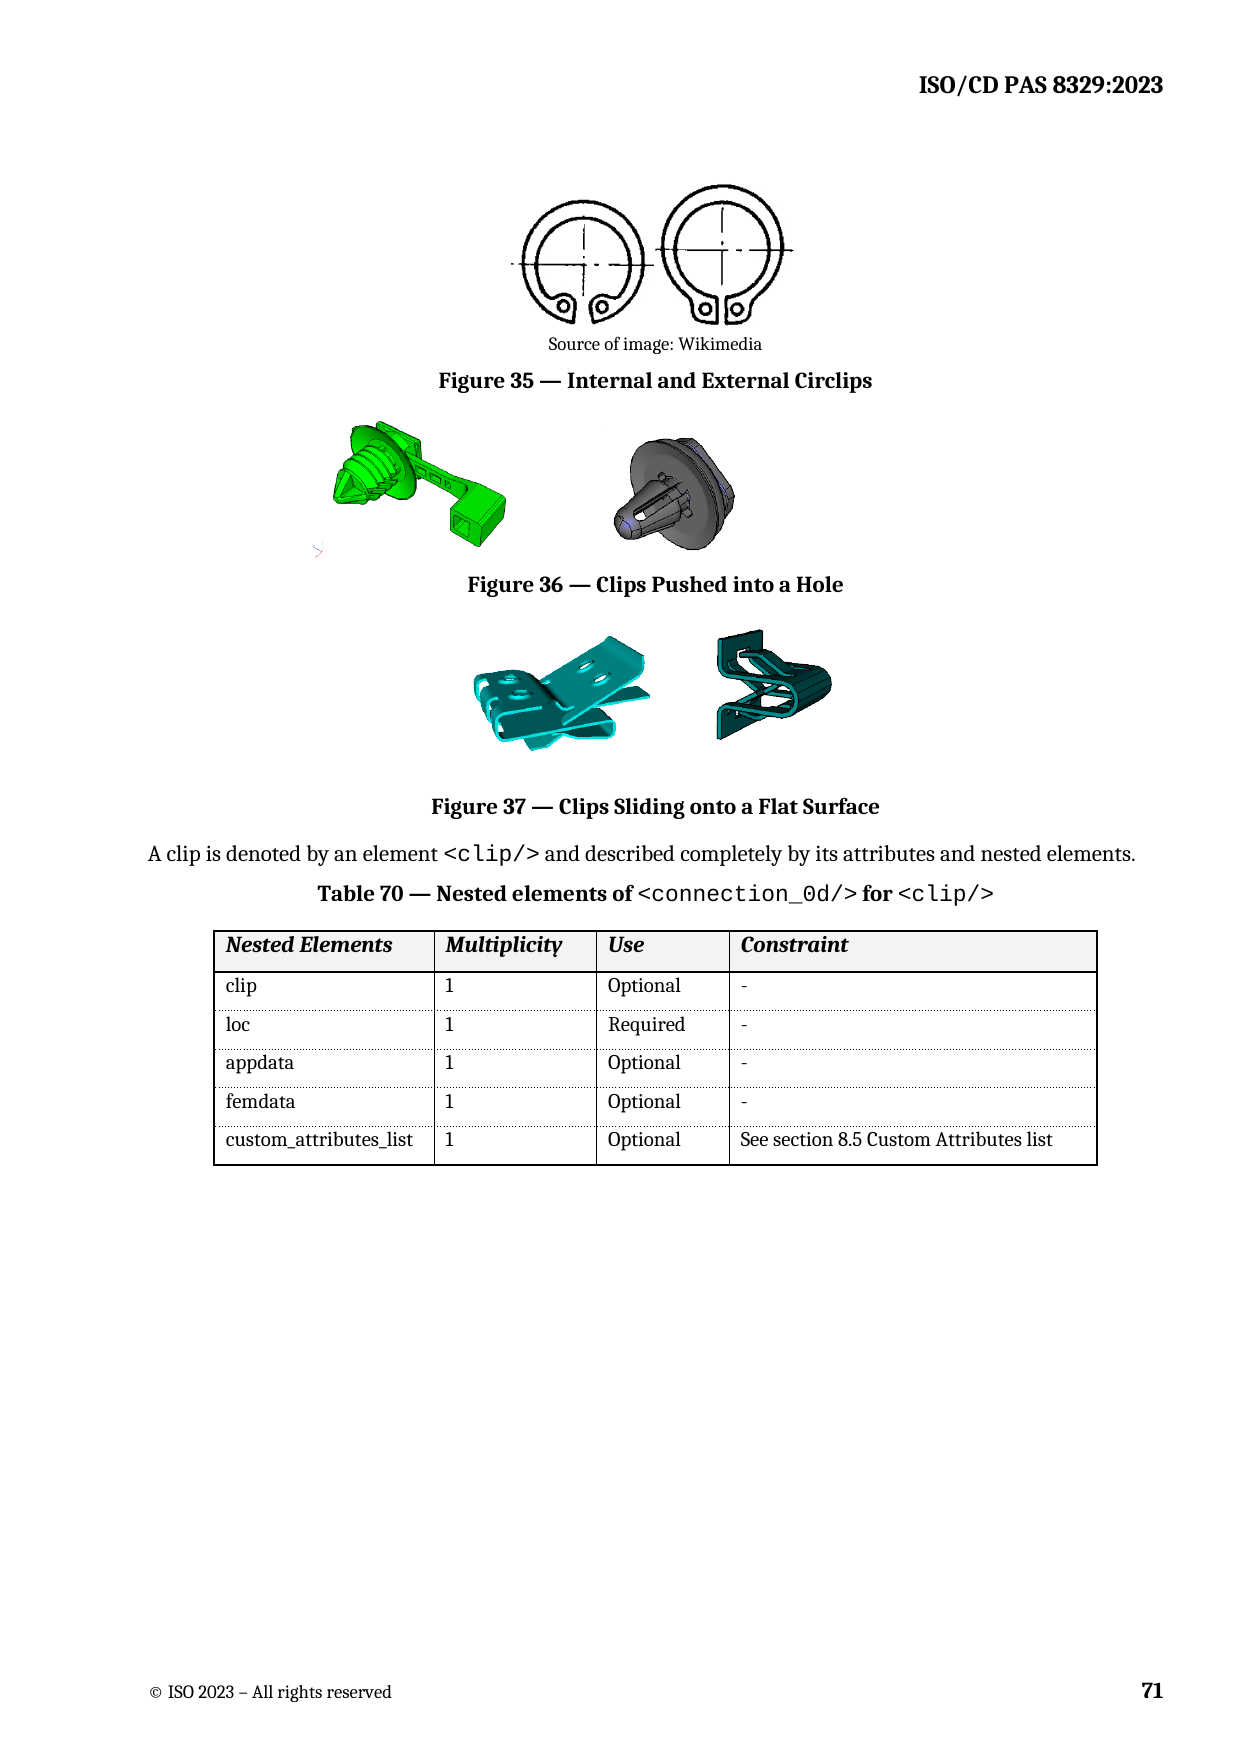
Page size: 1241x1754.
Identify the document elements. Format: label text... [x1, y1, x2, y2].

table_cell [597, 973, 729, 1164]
picture [462, 629, 657, 756]
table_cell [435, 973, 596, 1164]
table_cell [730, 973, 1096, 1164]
text Figure 35 — Internal and External Circlips [148, 368, 1163, 394]
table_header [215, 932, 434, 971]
text Table 70 — Nested elements of <connection_0d/> for <clip/> [148, 881, 1163, 909]
picture [687, 618, 849, 756]
text Figure 36 — Clips Pushed into a Hole [148, 571, 1163, 598]
list Source of image: Wikimedia [148, 330, 1163, 355]
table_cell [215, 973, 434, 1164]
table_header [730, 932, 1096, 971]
picture [602, 430, 740, 559]
text Figure 37 — Clips Sliding onto a Flat Surface [148, 794, 1163, 820]
text A clip is denoted by an element <clip/> and described completely by its attributes and nested elements. [148, 841, 1163, 869]
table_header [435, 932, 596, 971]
picture [505, 173, 807, 331]
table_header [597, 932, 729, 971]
picture [312, 415, 510, 559]
